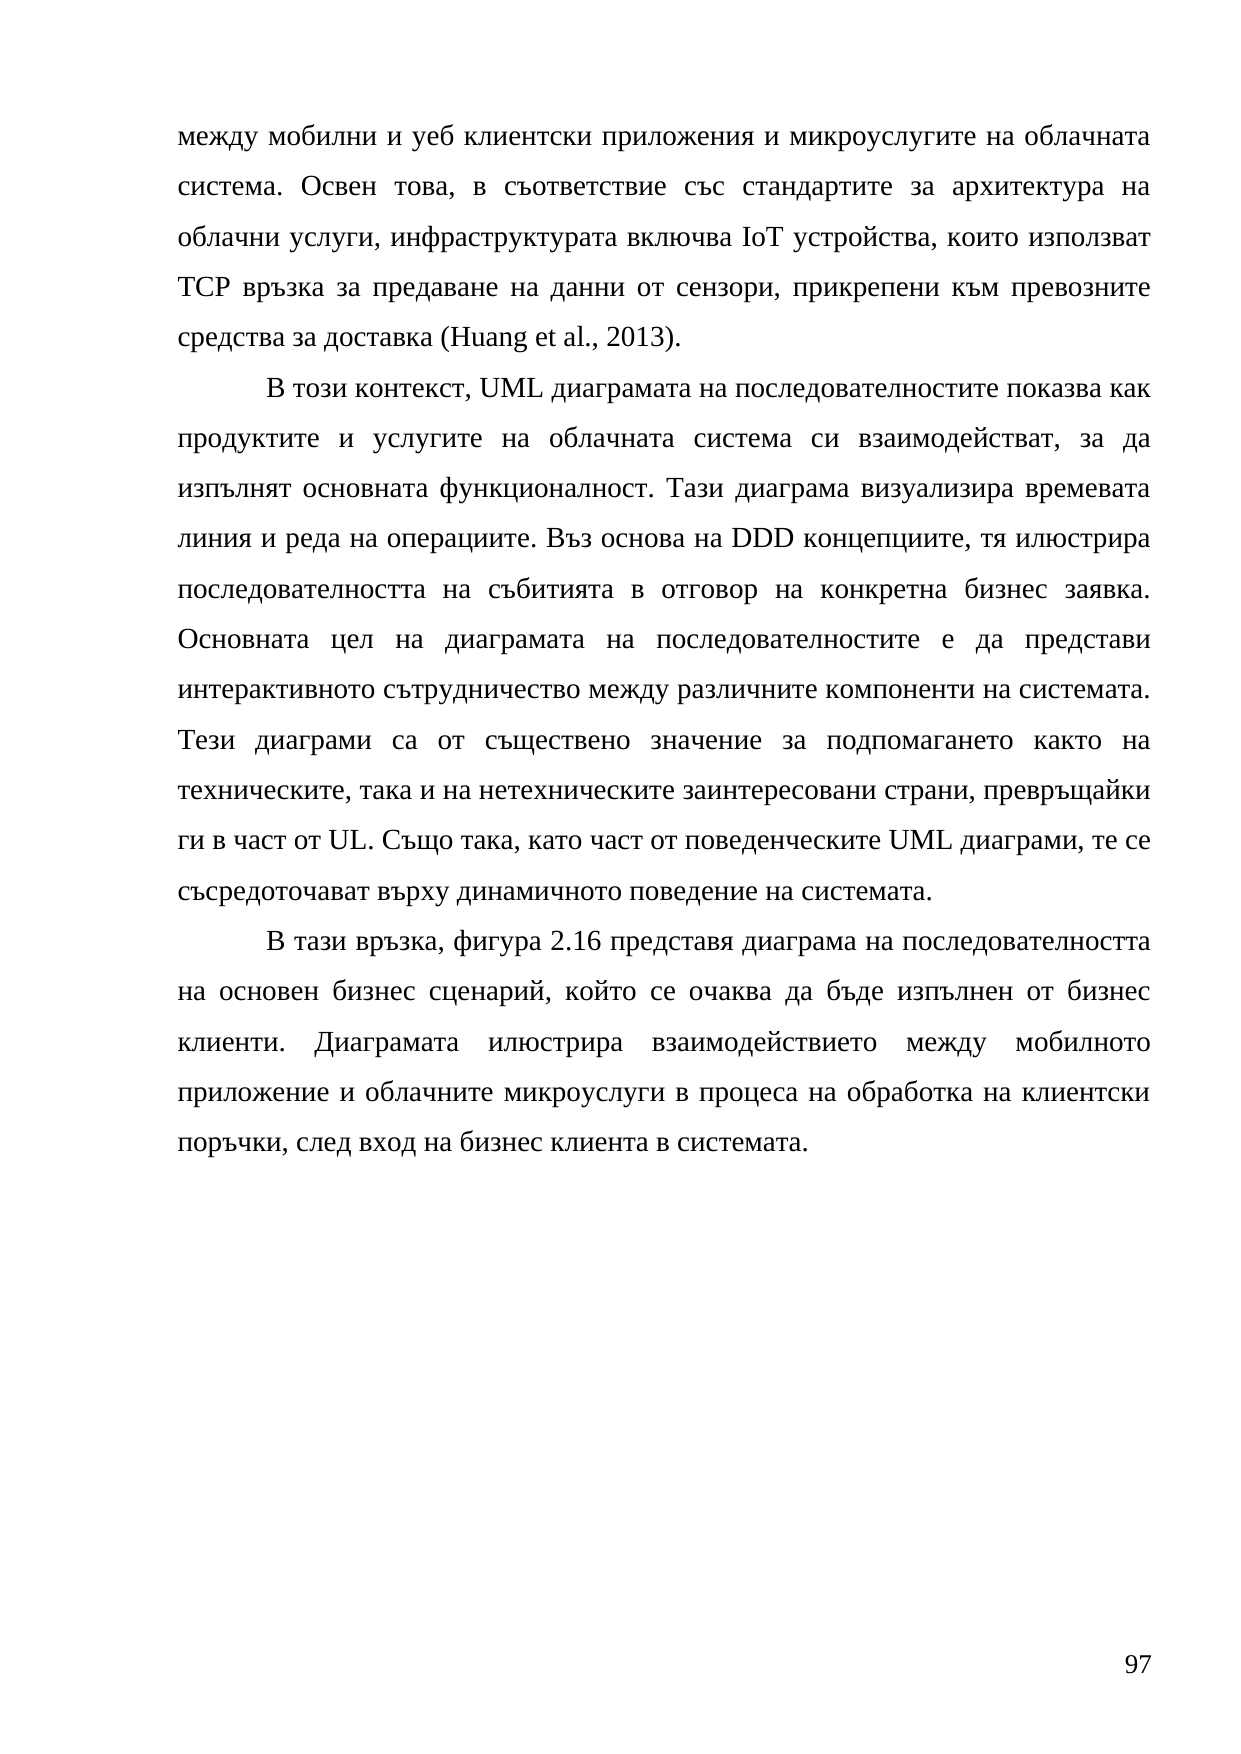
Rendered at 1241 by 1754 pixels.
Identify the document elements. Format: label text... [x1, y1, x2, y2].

text В този контекст, UML диаграмата на последователностите показва как продуктите и услугите на облачната система си взаимодействат, за да изпълнят основната функционалност. Тази диаграма визуализира времевата линия и реда на операциите. Въз основа на DDD концепциите, тя илюстрира последователността на събитията в отговор на конкретна бизнес заявка. Основната цел на диаграмата на последователностите е да представи интерактивното сътрудничество между различните компоненти на системата. Тези диаграми са от съществено значение за подпомагането както на техническите, така и на нетехническите заинтересовани страни, превръщайки ги в част от UL. Също така, като част от поведенческите UML диаграми, те се съсредоточават върху динамичното поведение на системата. [177, 370, 1152, 906]
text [177, 118, 1152, 353]
text В тази връзка, фигура 2.16 представя диаграма на последователността на основен бизнес сценарий, който се очаква да бъде изпълнен от бизнес клиенти. Диаграмата илюстрира взаимодействието между мобилното приложение и облачните микроуслуги в процеса на обработка на клиентски поръчки, след вход на бизнес клиента в системата. [177, 923, 1152, 1158]
